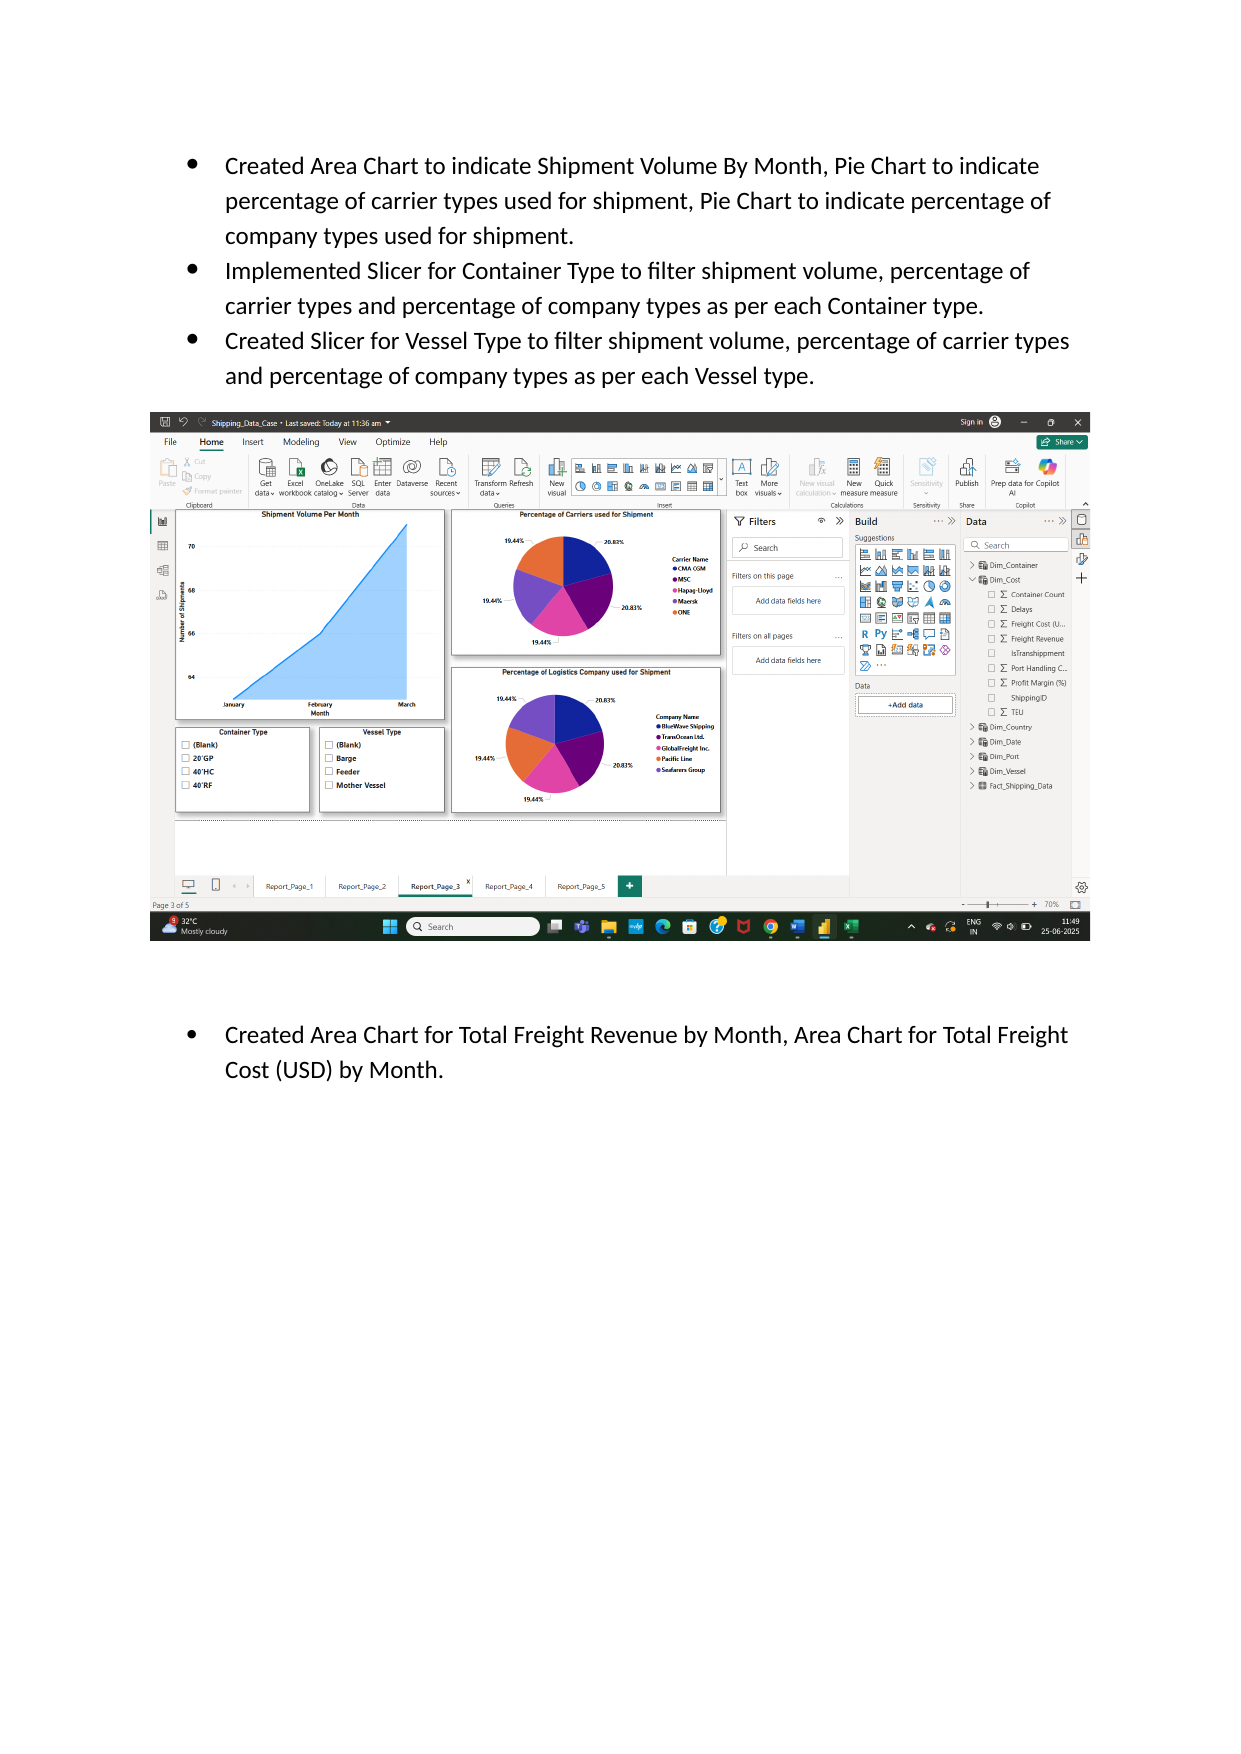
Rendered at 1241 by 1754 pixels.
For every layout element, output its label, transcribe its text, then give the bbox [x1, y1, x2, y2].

list Implemented Slicer for Container Type to filter shipment volume, percentage of carrier types and percentage of company types as per each Container type. [187, 255, 1090, 321]
list Created Area Chart to indicate Shipment Volume By Month, Pie Chart to indicate percentage of carrier types used for shipment, Pie Chart to indicate percentage of company types used for shipment. [187, 150, 1090, 251]
list Created Slicer for Vessel Type to filter shipment volume, percentage of carrier types and percentage of company types as per each Vessel type. [187, 325, 1090, 391]
picture [150, 412, 1091, 941]
list Created Area Chart for Total Freight Revenue by Month, Area Chart for Total Freight Cost (USD) by Month. [187, 1019, 1090, 1085]
